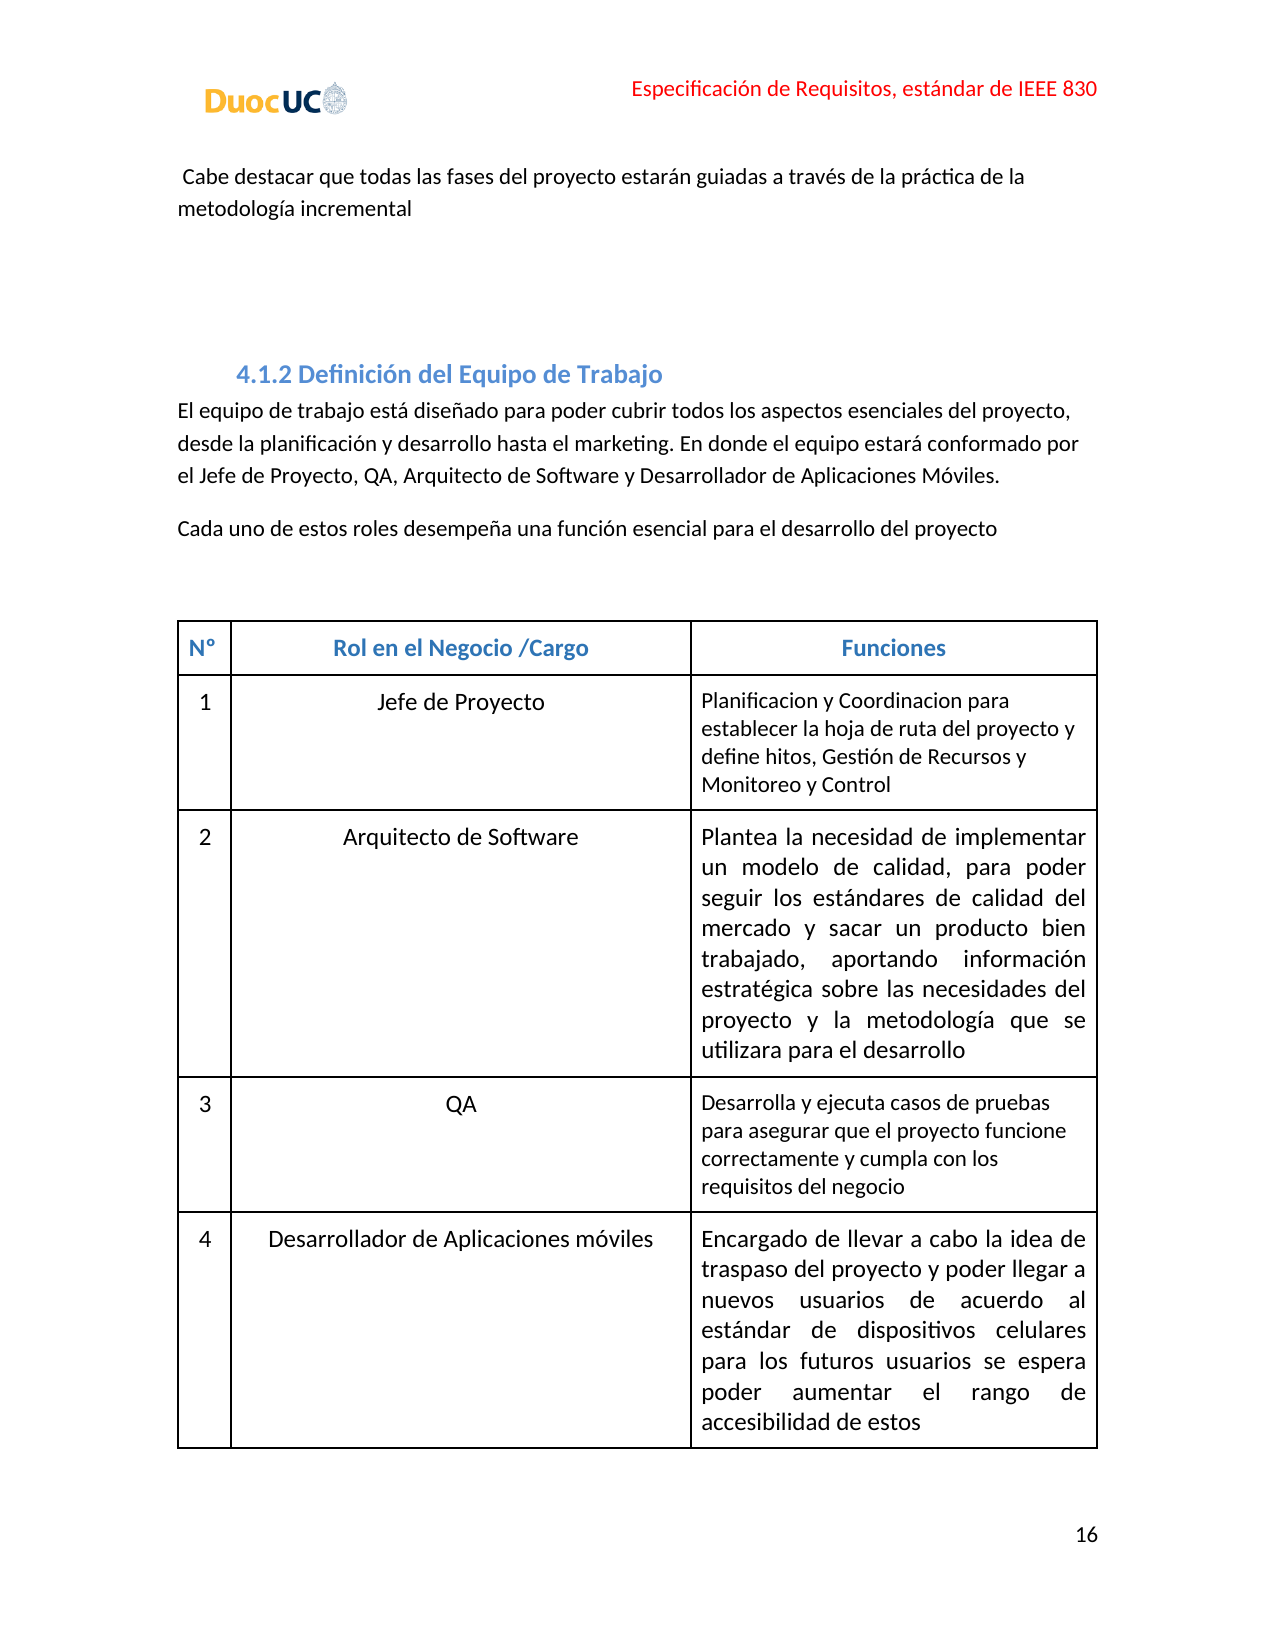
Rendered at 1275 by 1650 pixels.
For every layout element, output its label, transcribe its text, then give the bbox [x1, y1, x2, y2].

text El equipo de trabajo está diseñado para poder cubrir todos los aspectos esenciales del proyecto, desde la planificación y desarrollo hasta el marketing. En donde el equipo estará conformado por el Jefe de Proyecto, QA, Arquitecto de Software y Desarrollador de Aplicaciones Móviles. [177, 397, 1098, 489]
text 4.1.2 Definición del Equipo de Trabajo [236, 357, 1098, 390]
picture [198, 78, 352, 117]
text Cada uno de estos roles desempeña una función esencial para el desarrollo del proyecto [177, 514, 1098, 542]
text Cabe destacar que todas las fases del proyecto estarán guiadas a través de la práctica de la metodología incremental [177, 162, 1098, 222]
